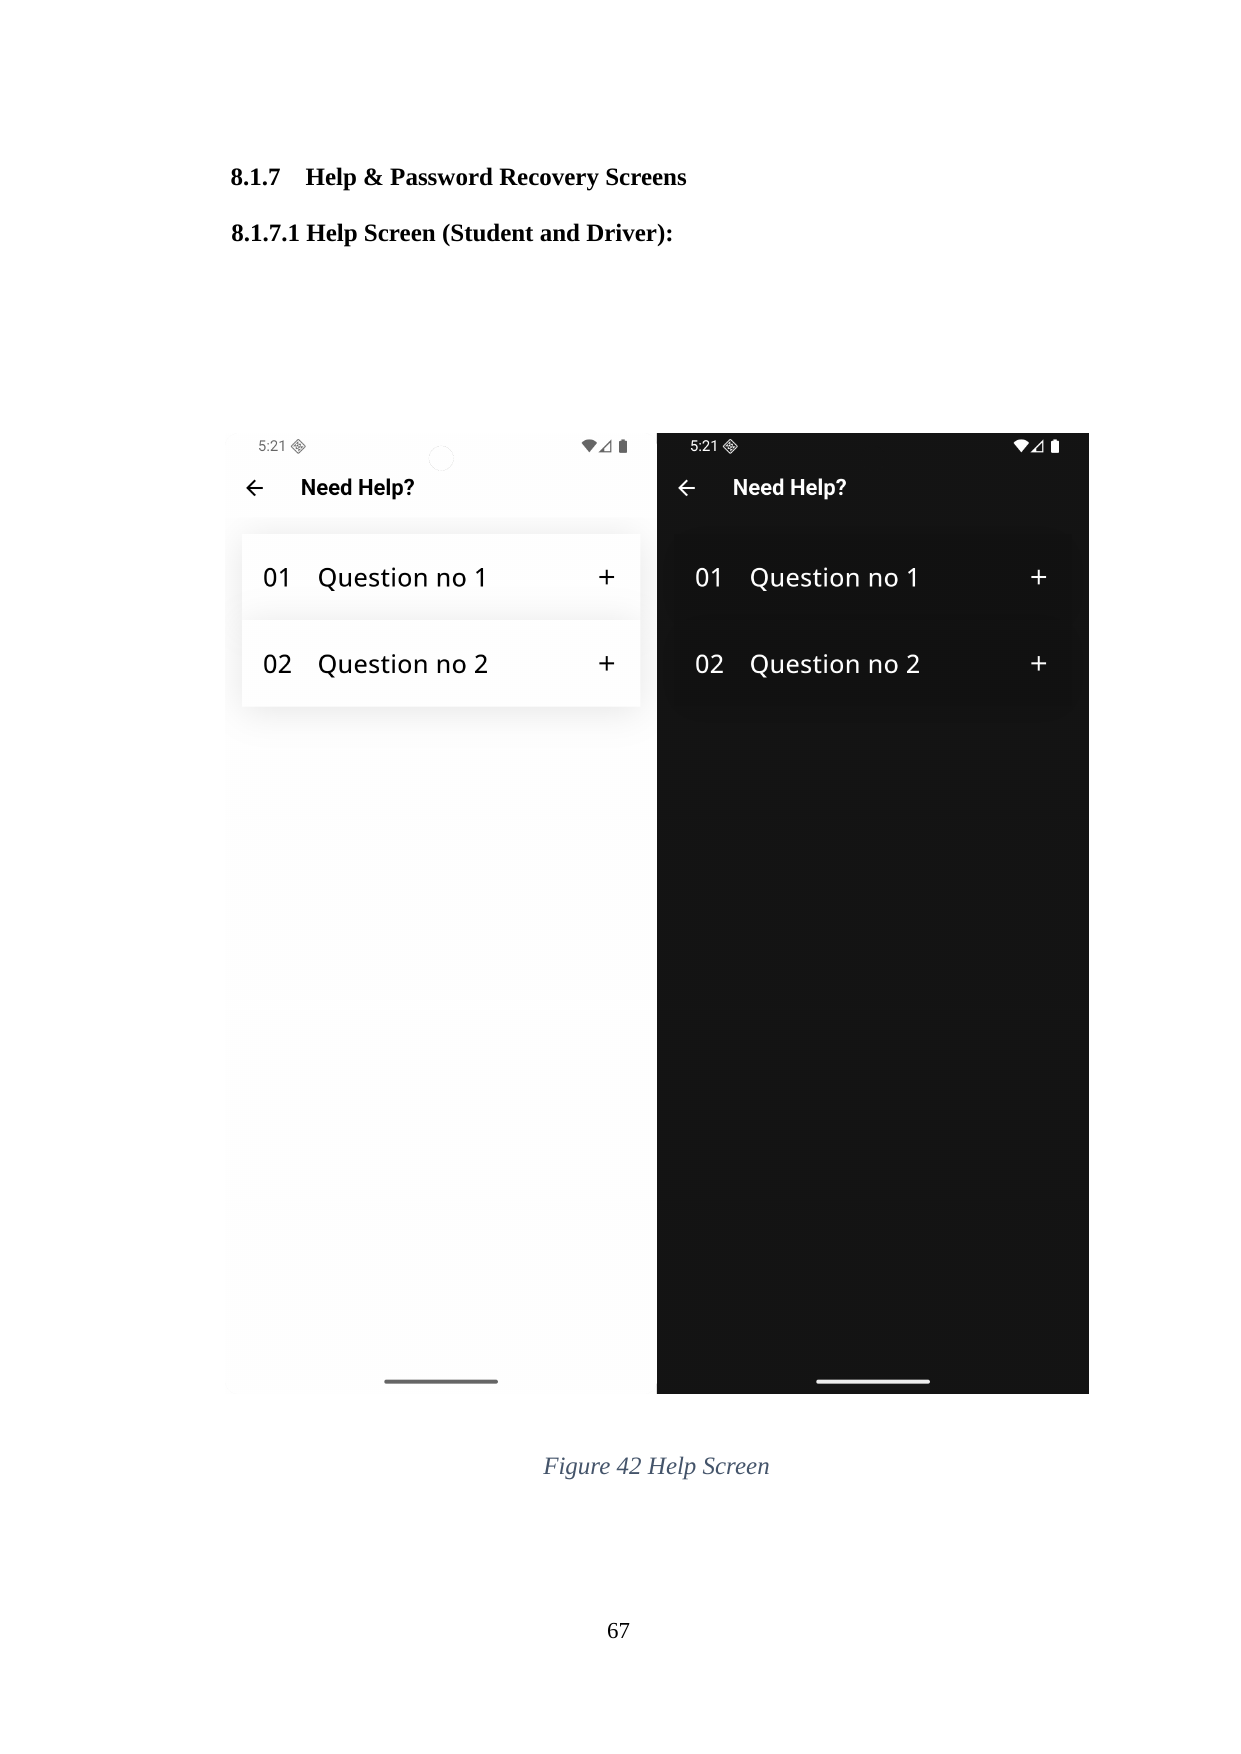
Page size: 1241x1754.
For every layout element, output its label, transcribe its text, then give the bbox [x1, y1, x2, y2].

subtitle Help & Password Recovery Screens [230, 162, 1090, 191]
text 8.1.7.1 Help Screen (Student and Driver): [225, 218, 1090, 247]
text Figure 42 Help Screen [225, 1451, 1090, 1480]
picture [225, 433, 1089, 1394]
